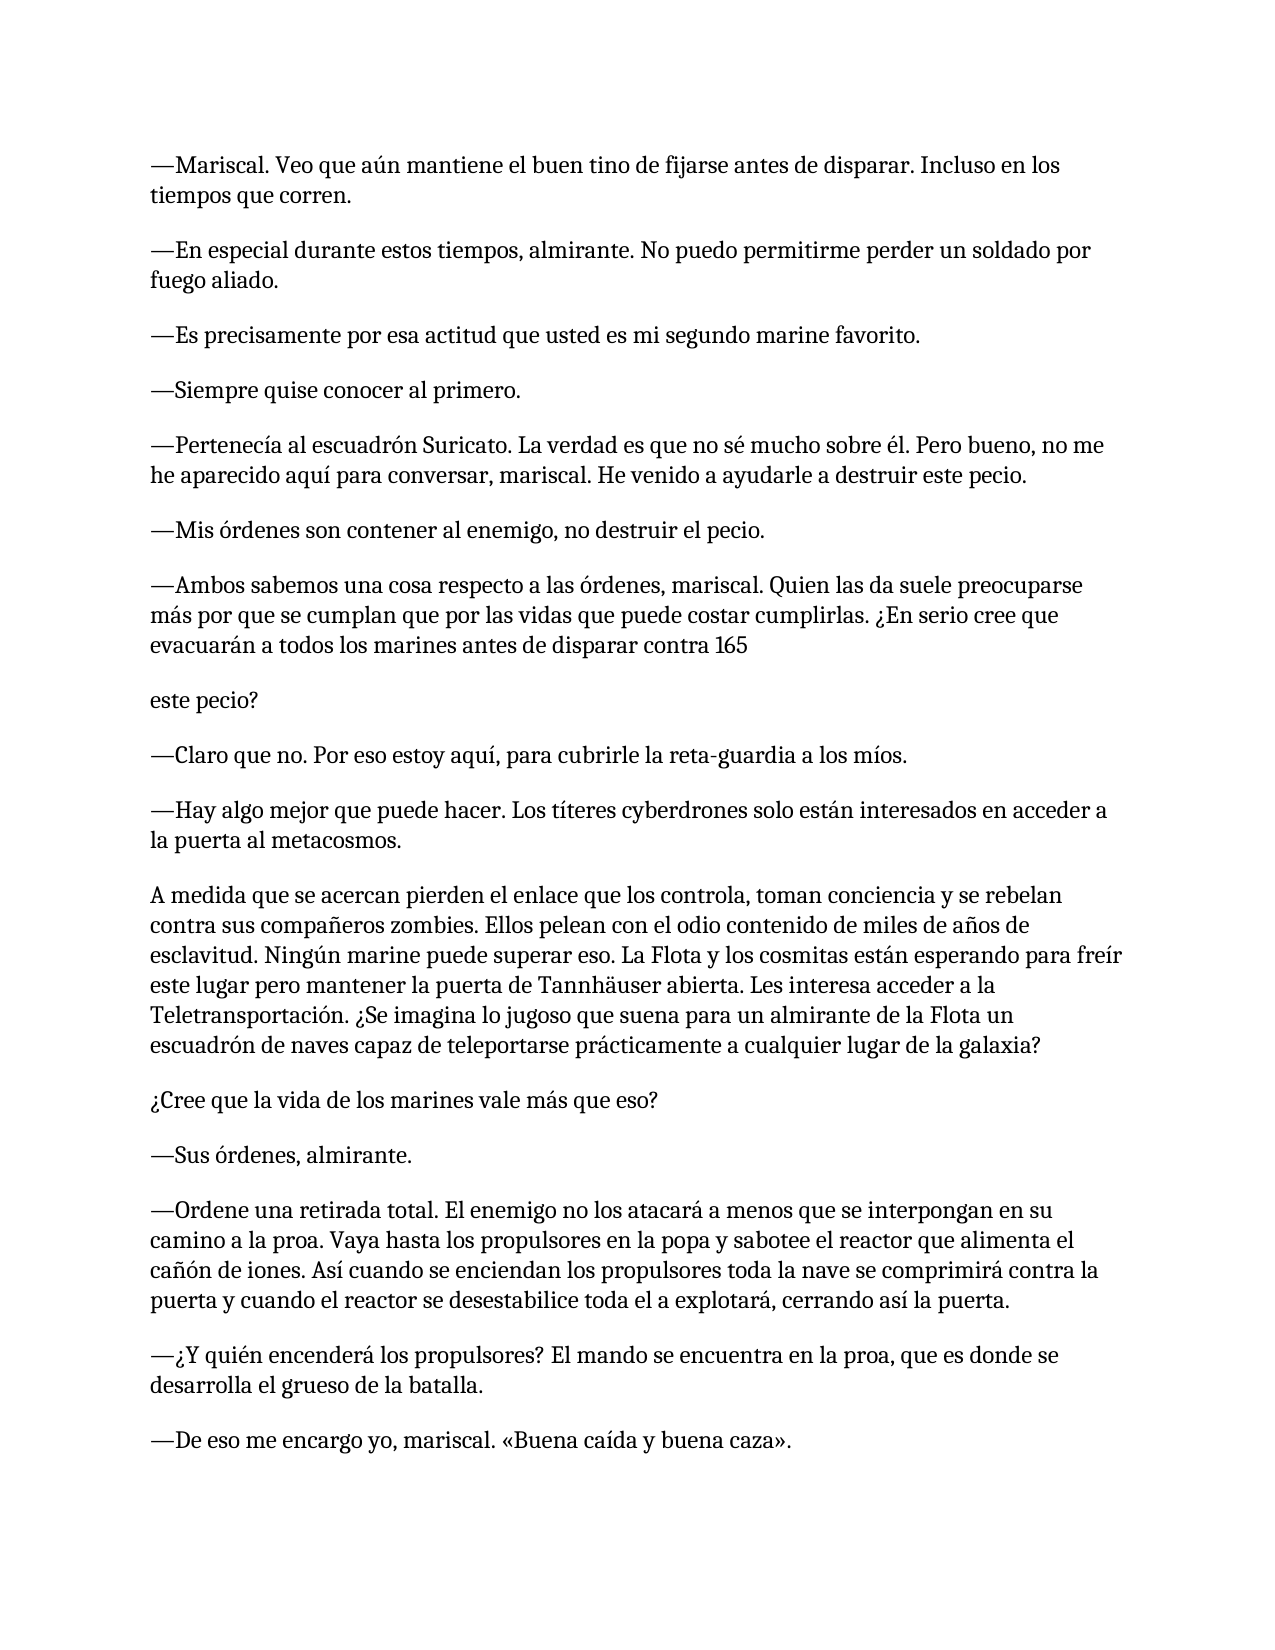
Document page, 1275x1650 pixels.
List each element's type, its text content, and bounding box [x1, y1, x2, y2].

text A medida que se acercan pierden el enlace que los controla, toman conciencia y se rebelan contra sus compañeros zombies. Ellos pelean con el odio contenido de miles de años de esclavitud. Ningún marine puede superar eso. La Flota y los cosmitas están esperando para freír este lugar pero mantener la puerta de Tannhäuser abierta. Les interesa acceder a la Teletransportación. ¿Se imagina lo jugoso que suena para un almirante de la Flota un escuadrón de naves capaz de teleportarse prácticamente a cualquier lugar de la galaxia? [150, 880, 1125, 1060]
text —Es precisamente por esa actitud que usted es mi segundo marine favorito. [150, 320, 1125, 350]
text —Hay algo mejor que puede hacer. Los títeres cyberdrones solo están interesados en acceder a la puerta al metacosmos. [150, 795, 1125, 855]
text —Claro que no. Por eso estoy aquí, para cubrirle la reta-guardia a los míos. [150, 740, 1125, 770]
text —Pertenecía al escuadrón Suricato. La verdad es que no sé mucho sobre él. Pero bueno, no me he aparecido aquí para conversar, mariscal. He venido a ayudarle a destruir este pecio. [150, 430, 1125, 490]
text —Ambos sabemos una cosa respecto a las órdenes, mariscal. Quien las da suele preocuparse más por que se cumplan que por las vidas que puede costar cumplirlas. ¿En serio cree que evacuarán a todos los marines antes de disparar contra 165 [150, 570, 1125, 660]
text —En especial durante estos tiempos, almirante. No puedo permitirme perder un soldado por fuego aliado. [150, 235, 1125, 295]
text —Mis órdenes son contener al enemigo, no destruir el pecio. [150, 515, 1125, 545]
text —¿Y quién encenderá los propulsores? El mando se encuentra en la proa, que es donde se desarrolla el grueso de la batalla. [150, 1340, 1125, 1400]
text —De eso me encargo yo, mariscal. «Buena caída y buena caza». [150, 1425, 1125, 1455]
text —Siempre quise conocer al primero. [150, 375, 1125, 405]
text ¿Cree que la vida de los marines vale más que eso? [150, 1085, 1125, 1115]
text —Sus órdenes, almirante. [150, 1140, 1125, 1170]
text —Ordene una retirada total. El enemigo no los atacará a menos que se interpongan en su camino a la proa. Vaya hasta los propulsores en la popa y sabotee el reactor que alimenta el cañón de iones. Así cuando se enciendan los propulsores toda la nave se comprimirá contra la puerta y cuando el reactor se desestabilice toda el a explotará, cerrando así la puerta. [150, 1195, 1125, 1315]
text —Mariscal. Veo que aún mantiene el buen tino de fijarse antes de disparar. Incluso en los tiempos que corren. [150, 150, 1125, 210]
text este pecio? [150, 685, 1125, 715]
